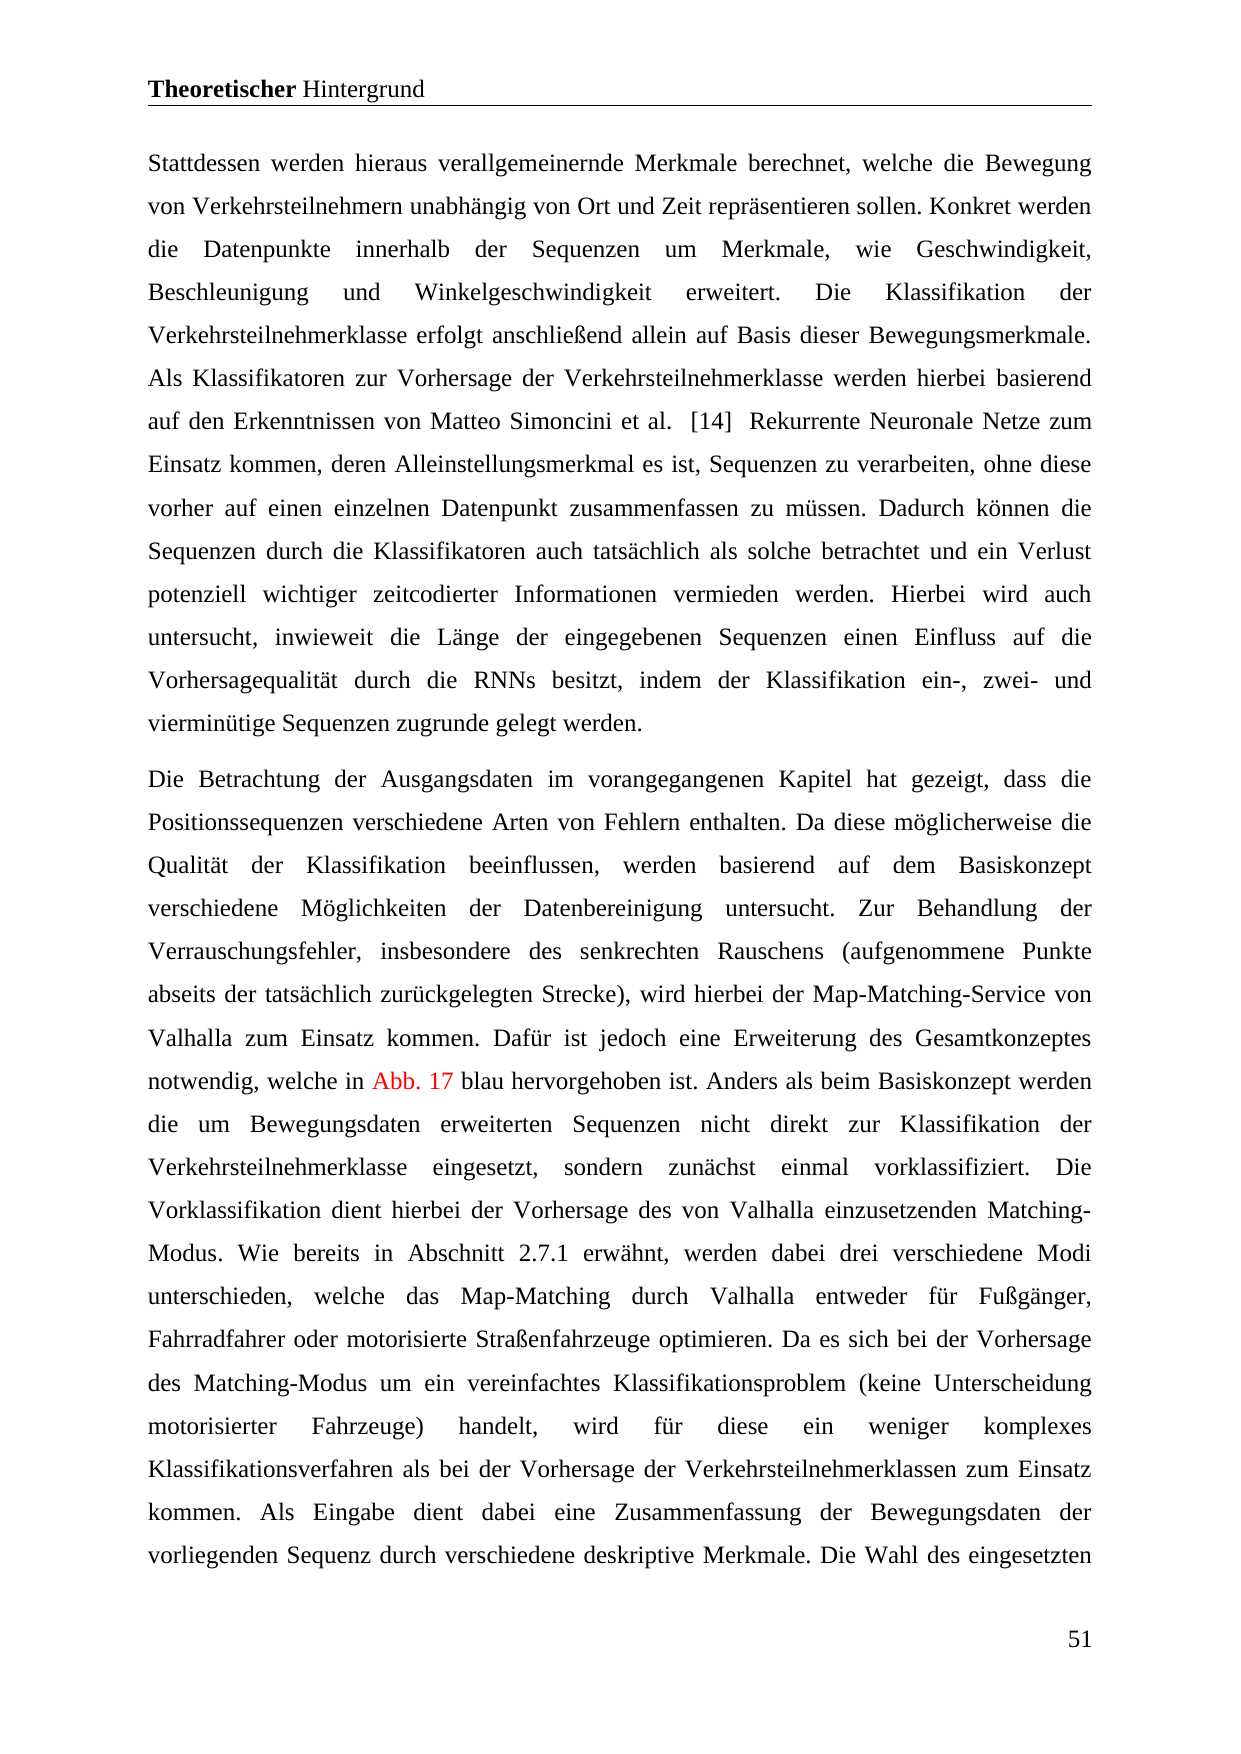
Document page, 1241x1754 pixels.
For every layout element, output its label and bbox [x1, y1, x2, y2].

text [148, 764, 1092, 1569]
text [148, 148, 1092, 737]
